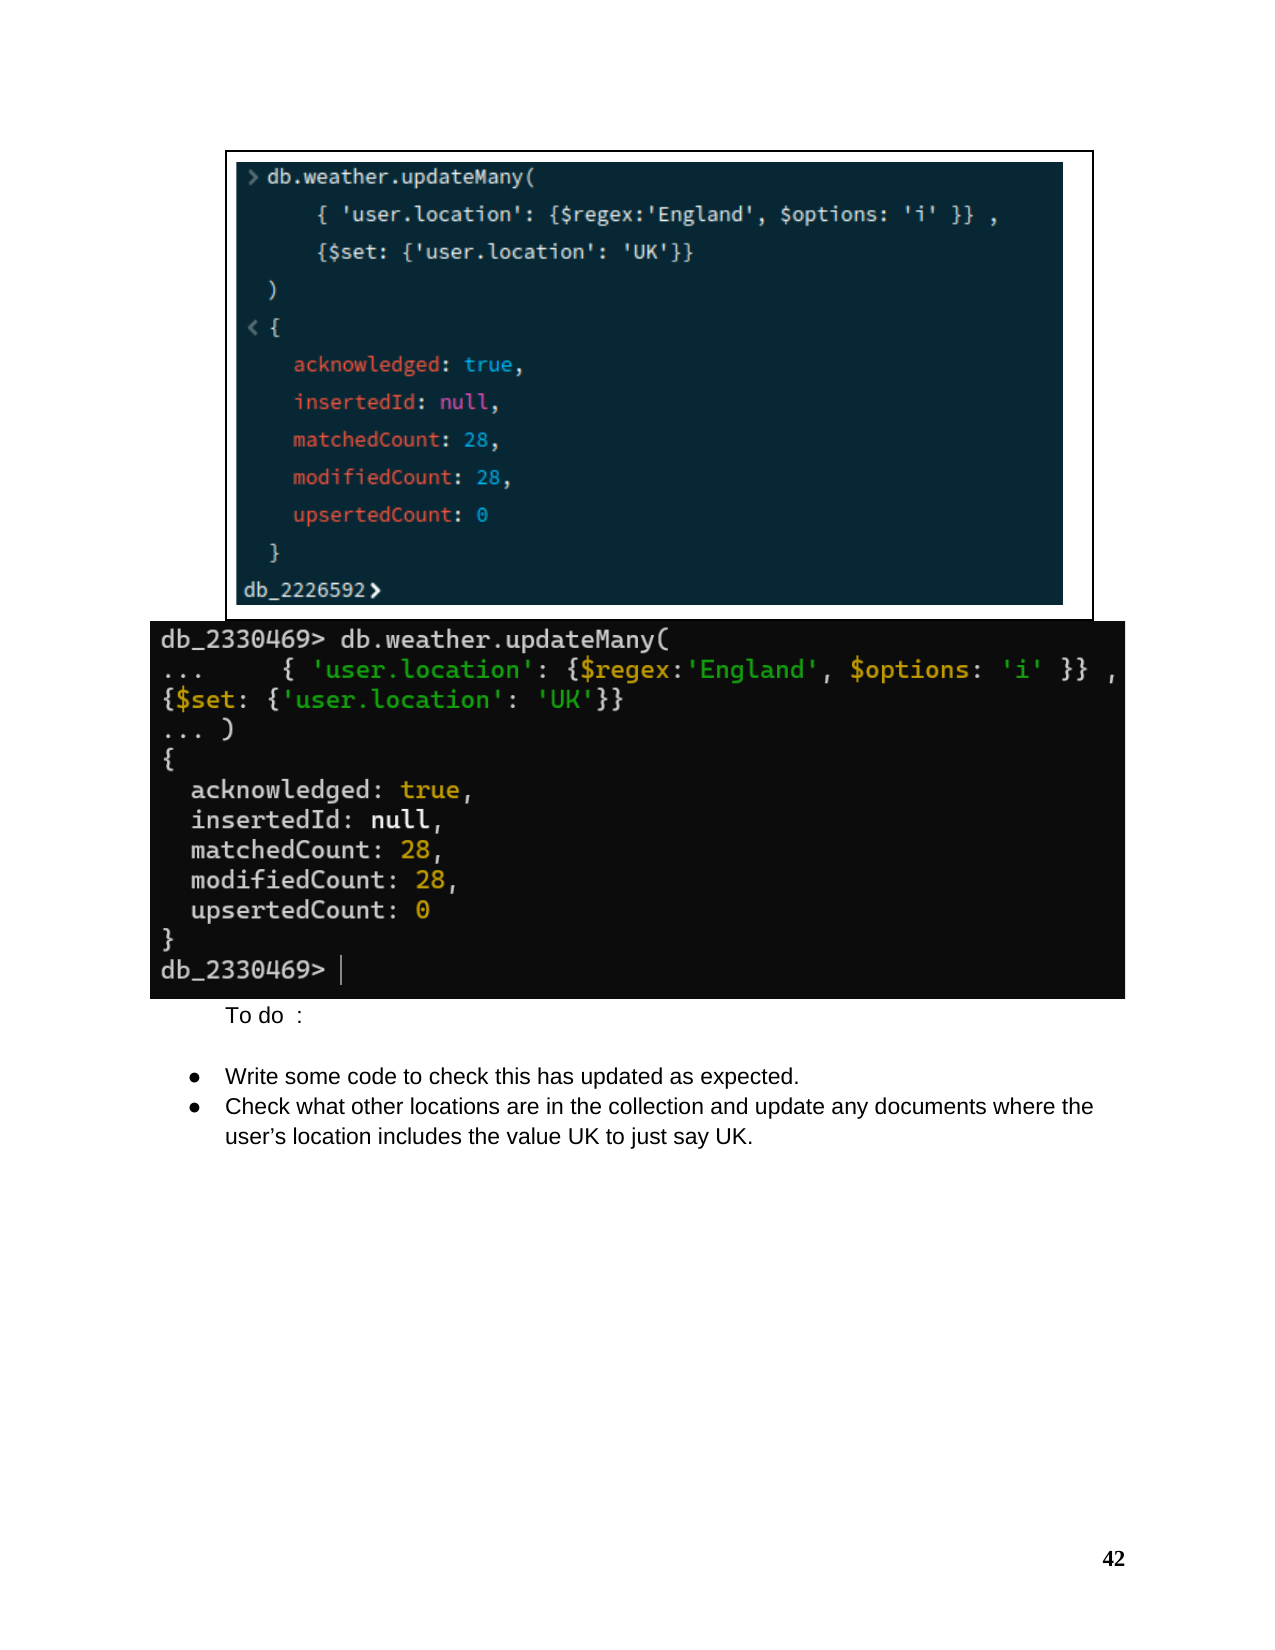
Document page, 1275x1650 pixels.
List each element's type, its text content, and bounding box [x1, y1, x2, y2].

picture [236, 162, 1063, 605]
list Check what other locations are in the collection and update any documents where the user’s location includes the value UK to just say UK. [187, 1093, 1125, 1149]
picture [150, 621, 1125, 999]
table_header [227, 152, 1092, 619]
list Write some code to check this has updated as expected. [187, 1063, 1125, 1089]
text To do : [150, 1002, 1125, 1029]
